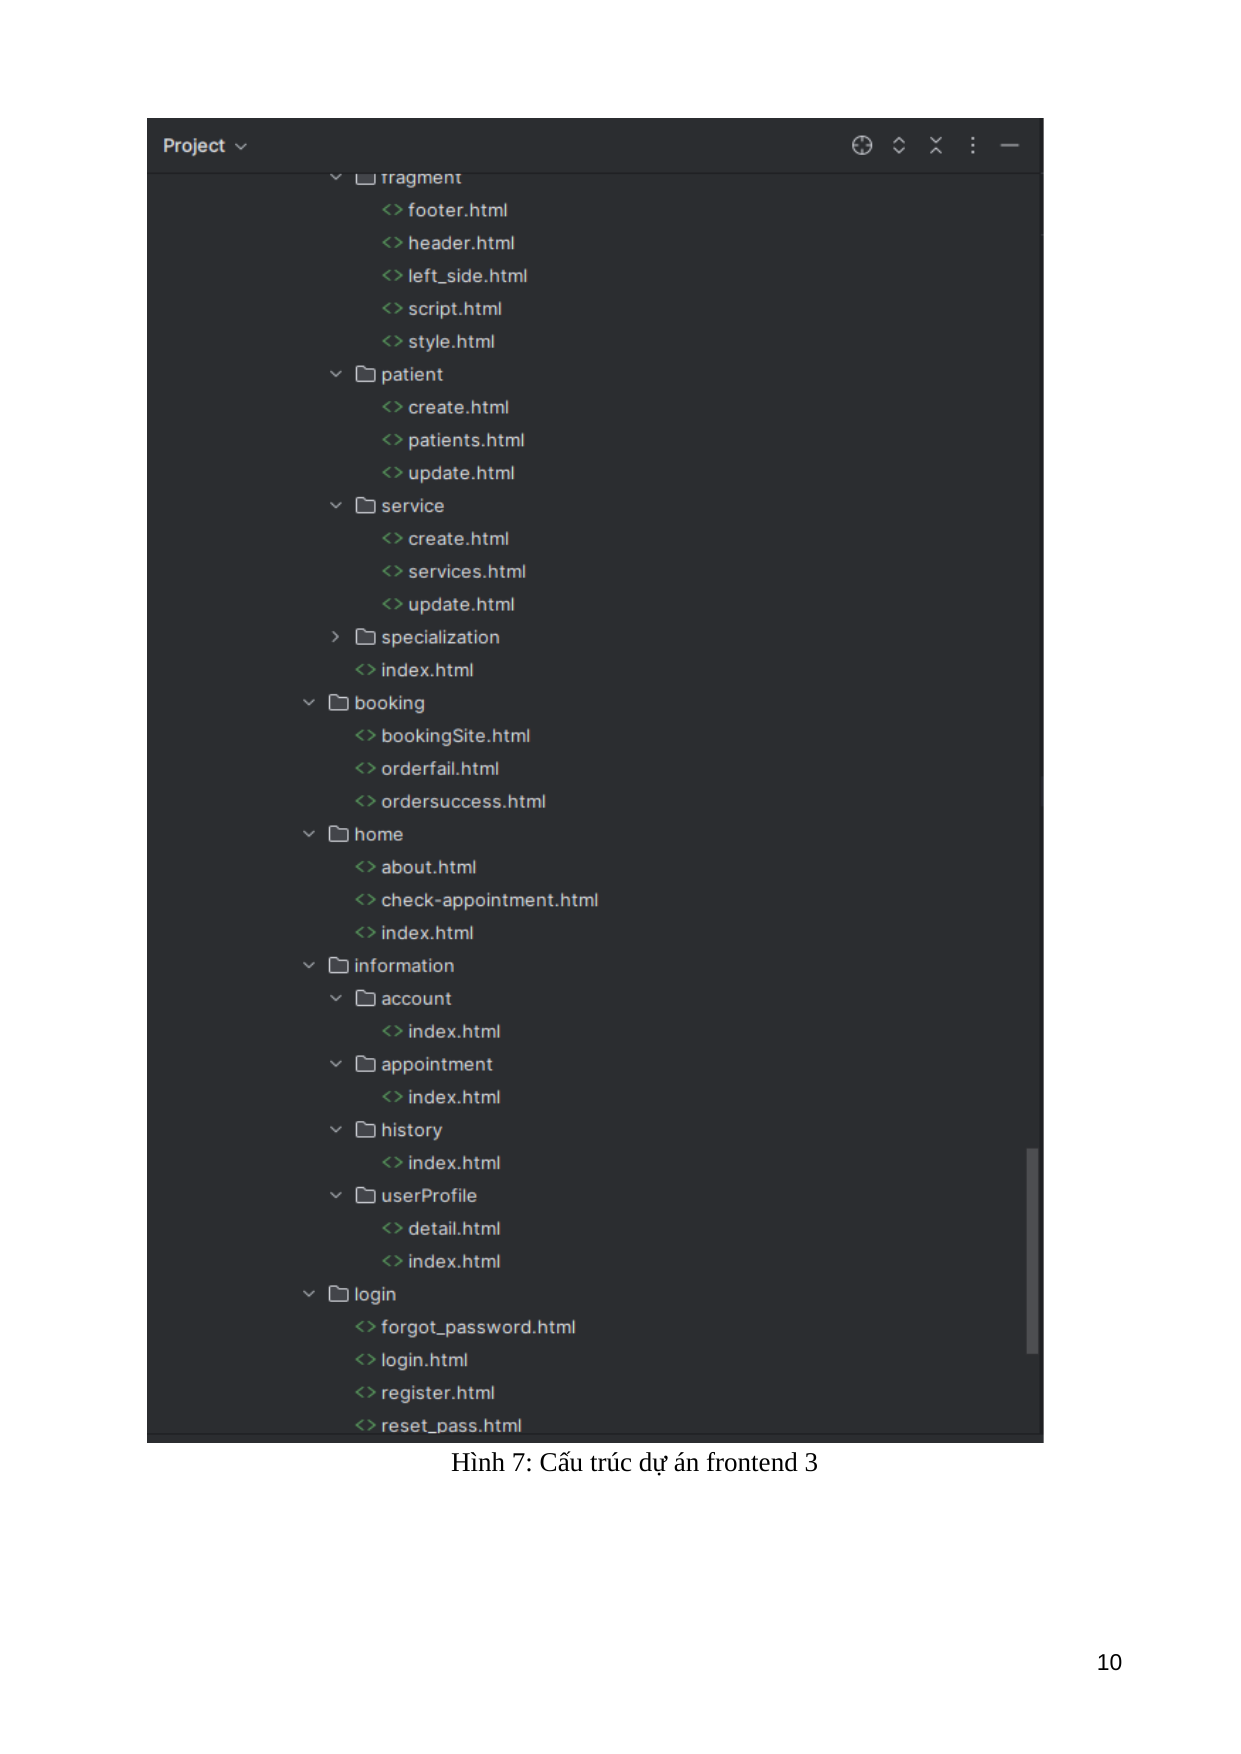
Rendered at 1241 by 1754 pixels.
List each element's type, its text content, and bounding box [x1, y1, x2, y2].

text Hình 7: Cấu trúc dự án frontend 3 [147, 1446, 1122, 1477]
picture [147, 118, 1044, 1443]
